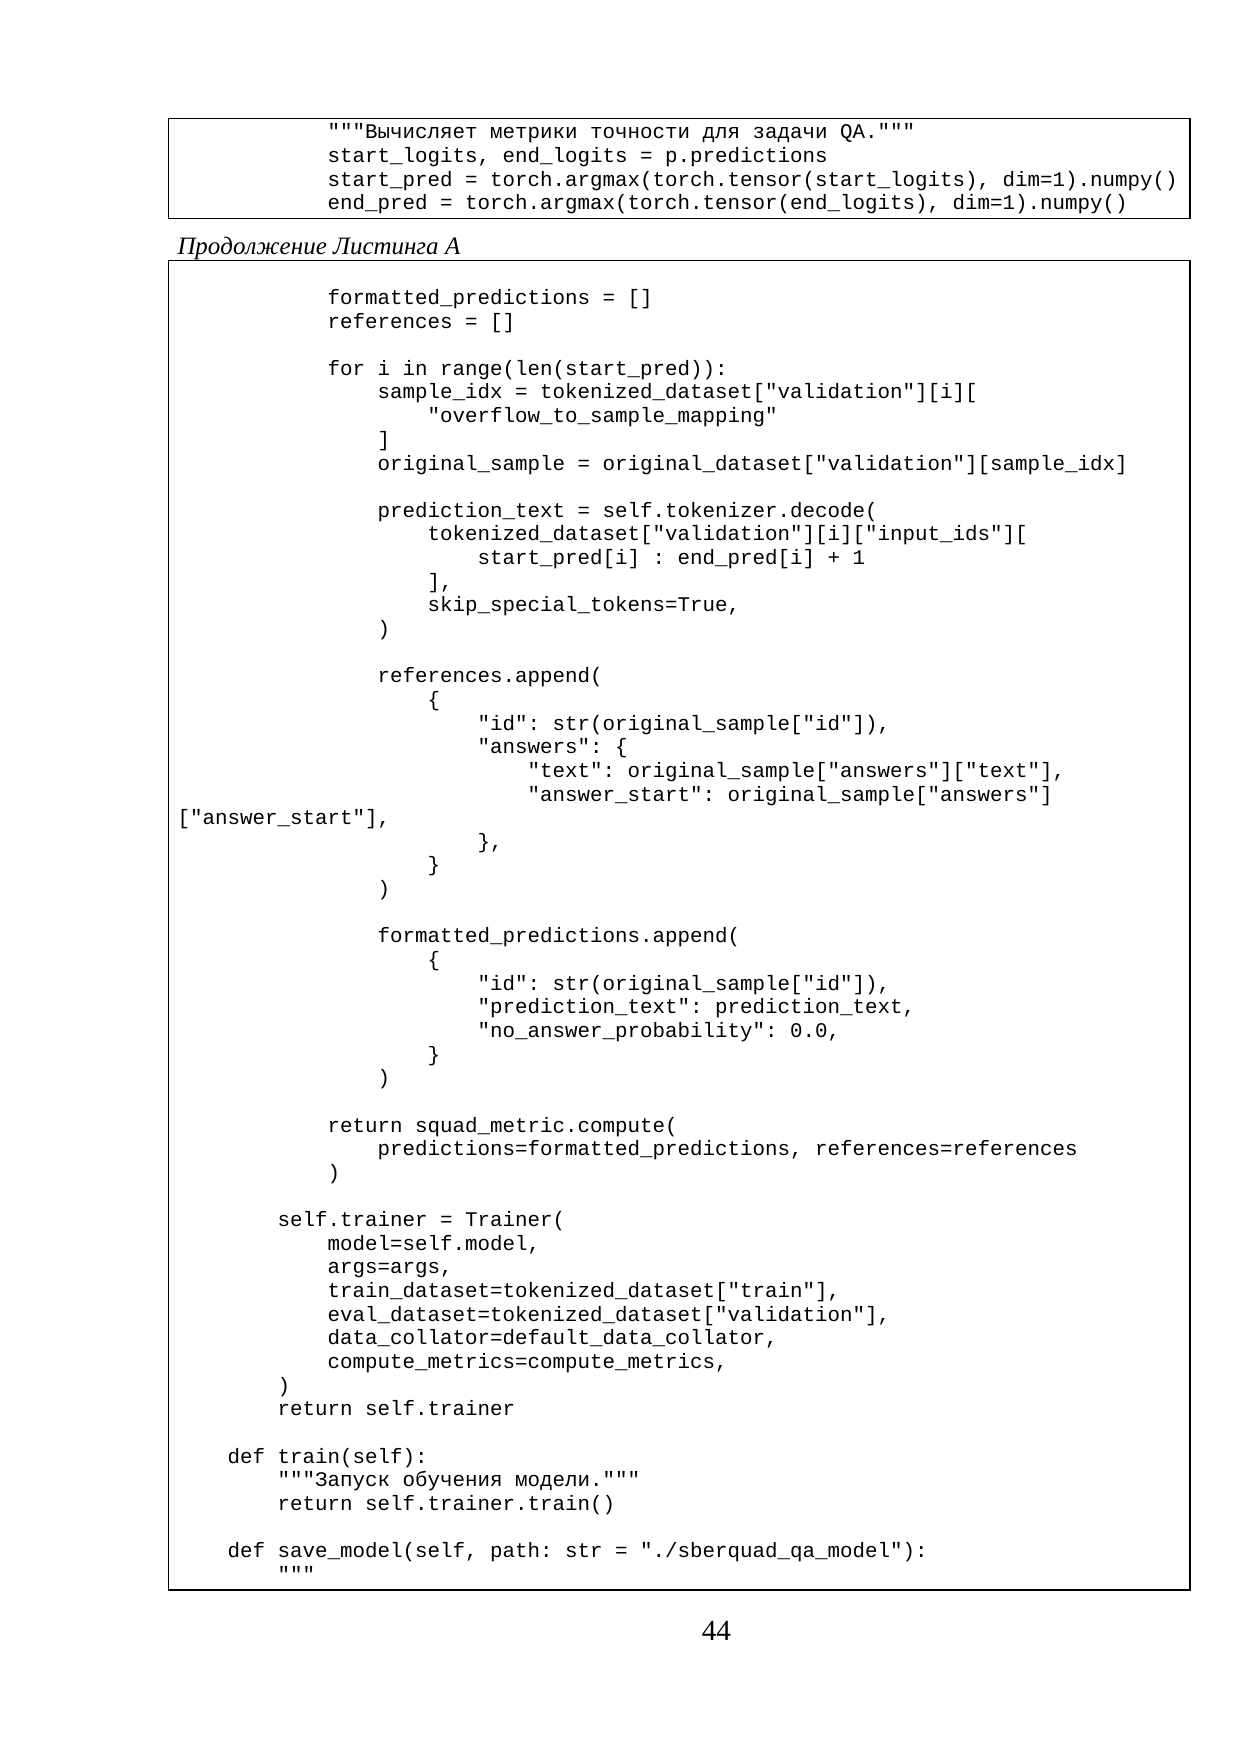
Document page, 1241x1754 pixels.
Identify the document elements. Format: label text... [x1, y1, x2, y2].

text } [177, 854, 1181, 878]
text ) [177, 1375, 1181, 1398]
text sample_idx = tokenized_dataset["validation"][i][ [177, 382, 1181, 405]
text self.trainer = Trainer( [177, 1209, 1181, 1233]
text skip_special_tokens=True, [177, 594, 1181, 618]
text eval_dataset=tokenized_dataset["validation"], [177, 1304, 1181, 1327]
text """ [169, 1561, 1189, 1589]
text for i in range(len(start_pred)): [177, 358, 1181, 382]
text start_pred = torch.argmax(torch.tensor(start_logits), dim=1).numpy() [177, 168, 1181, 189]
text references = [] [177, 311, 1181, 334]
text original_sample = original_dataset["validation"][sample_idx] [177, 452, 1181, 476]
text predictions=formatted_predictions, references=references [177, 1138, 1181, 1162]
text "prediction_text": prediction_text, [177, 996, 1181, 1020]
text { [177, 689, 1181, 713]
text end_pred = torch.argmax(torch.tensor(end_logits), dim=1).numpy() [169, 189, 1189, 218]
text ) [177, 878, 1181, 902]
text ) [177, 1162, 1181, 1186]
text ) [177, 618, 1181, 642]
text return self.trainer.train() [177, 1493, 1181, 1517]
text "overflow_to_sample_mapping" [177, 405, 1181, 429]
text prediction_text = self.tokenizer.decode( [177, 500, 1181, 523]
text }, [177, 831, 1181, 854]
text """Вычисляет метрики точности для задачи QA.""" [169, 119, 1189, 145]
text compute_metrics=compute_metrics, [177, 1351, 1181, 1375]
text formatted_predictions.append( [177, 925, 1181, 949]
text ], [177, 571, 1181, 594]
text ) [177, 1067, 1181, 1091]
text train_dataset=tokenized_dataset["train"], [177, 1280, 1181, 1304]
text return self.trainer [177, 1398, 1181, 1422]
text "answers": { [177, 736, 1181, 760]
text start_pred[i] : end_pred[i] + 1 [177, 547, 1181, 571]
text { [177, 949, 1181, 973]
text } [177, 1044, 1181, 1067]
text def save_model(self, path: str = "./sberquad_qa_model"): [177, 1540, 1181, 1561]
text start_logits, end_logits = p.predictions [177, 145, 1181, 168]
text "no_answer_probability": 0.0, [177, 1020, 1181, 1044]
text model=self.model, [177, 1233, 1181, 1256]
text tokenized_dataset["validation"][i]["input_ids"][ [177, 523, 1181, 547]
text references.append( [177, 665, 1181, 689]
text formatted_predictions = [] [177, 287, 1181, 311]
text data_collator=default_data_collator, [177, 1327, 1181, 1351]
text args=args, [177, 1256, 1181, 1280]
text "text": original_sample["answers"]["text"], [177, 760, 1181, 783]
text Продолжение Листинга А [177, 231, 1181, 260]
text ] [177, 429, 1181, 452]
text "id": str(original_sample["id"]), [177, 713, 1181, 736]
text "answer_start": original_sample["answers"]["answer_start"], [177, 783, 1181, 831]
text """Запуск обучения модели.""" [177, 1469, 1181, 1493]
text "id": str(original_sample["id"]), [177, 973, 1181, 996]
text def train(self): [177, 1446, 1181, 1469]
text return squad_metric.compute( [177, 1114, 1181, 1138]
